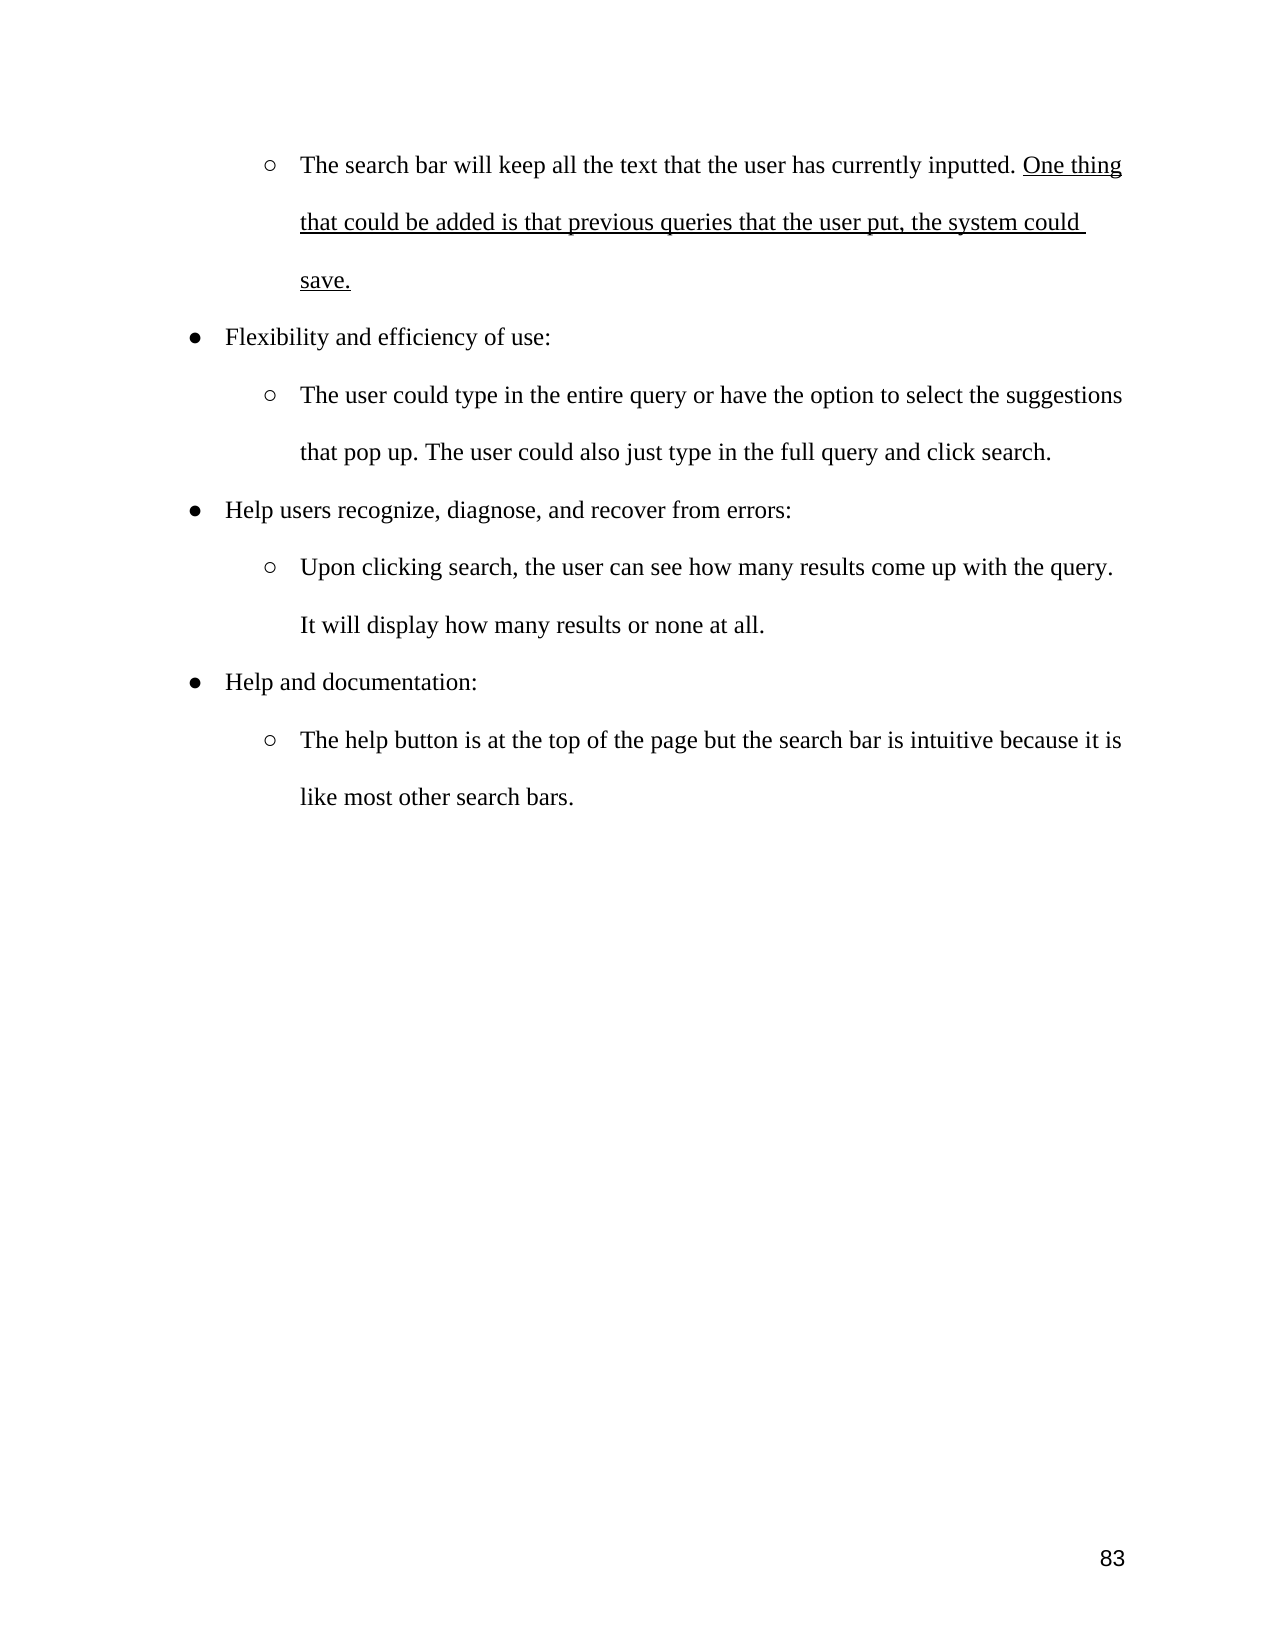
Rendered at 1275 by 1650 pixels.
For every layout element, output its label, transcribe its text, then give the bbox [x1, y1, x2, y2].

list The help button is at the top of the page but the search bar is intuitive because it is like most other search bars. [262, 725, 1125, 811]
list The user could type in the entire query or have the option to select the suggestions that pop up. The user could also just type in the full query and click search. [262, 380, 1125, 466]
list Upon clicking search, the user can see how many results come up with the query. It will display how many results or none at all. [262, 552, 1125, 639]
list Help users recognize, diagnose, and recover from errors: [187, 495, 1125, 524]
list The search bar will keep all the text that the user has currently inputted. One thing that could be added is that previous queries that the user put, the system could save. [262, 150, 1125, 294]
list Help and documentation: [187, 667, 1125, 696]
list Flexibility and efficiency of use: [187, 322, 1125, 351]
